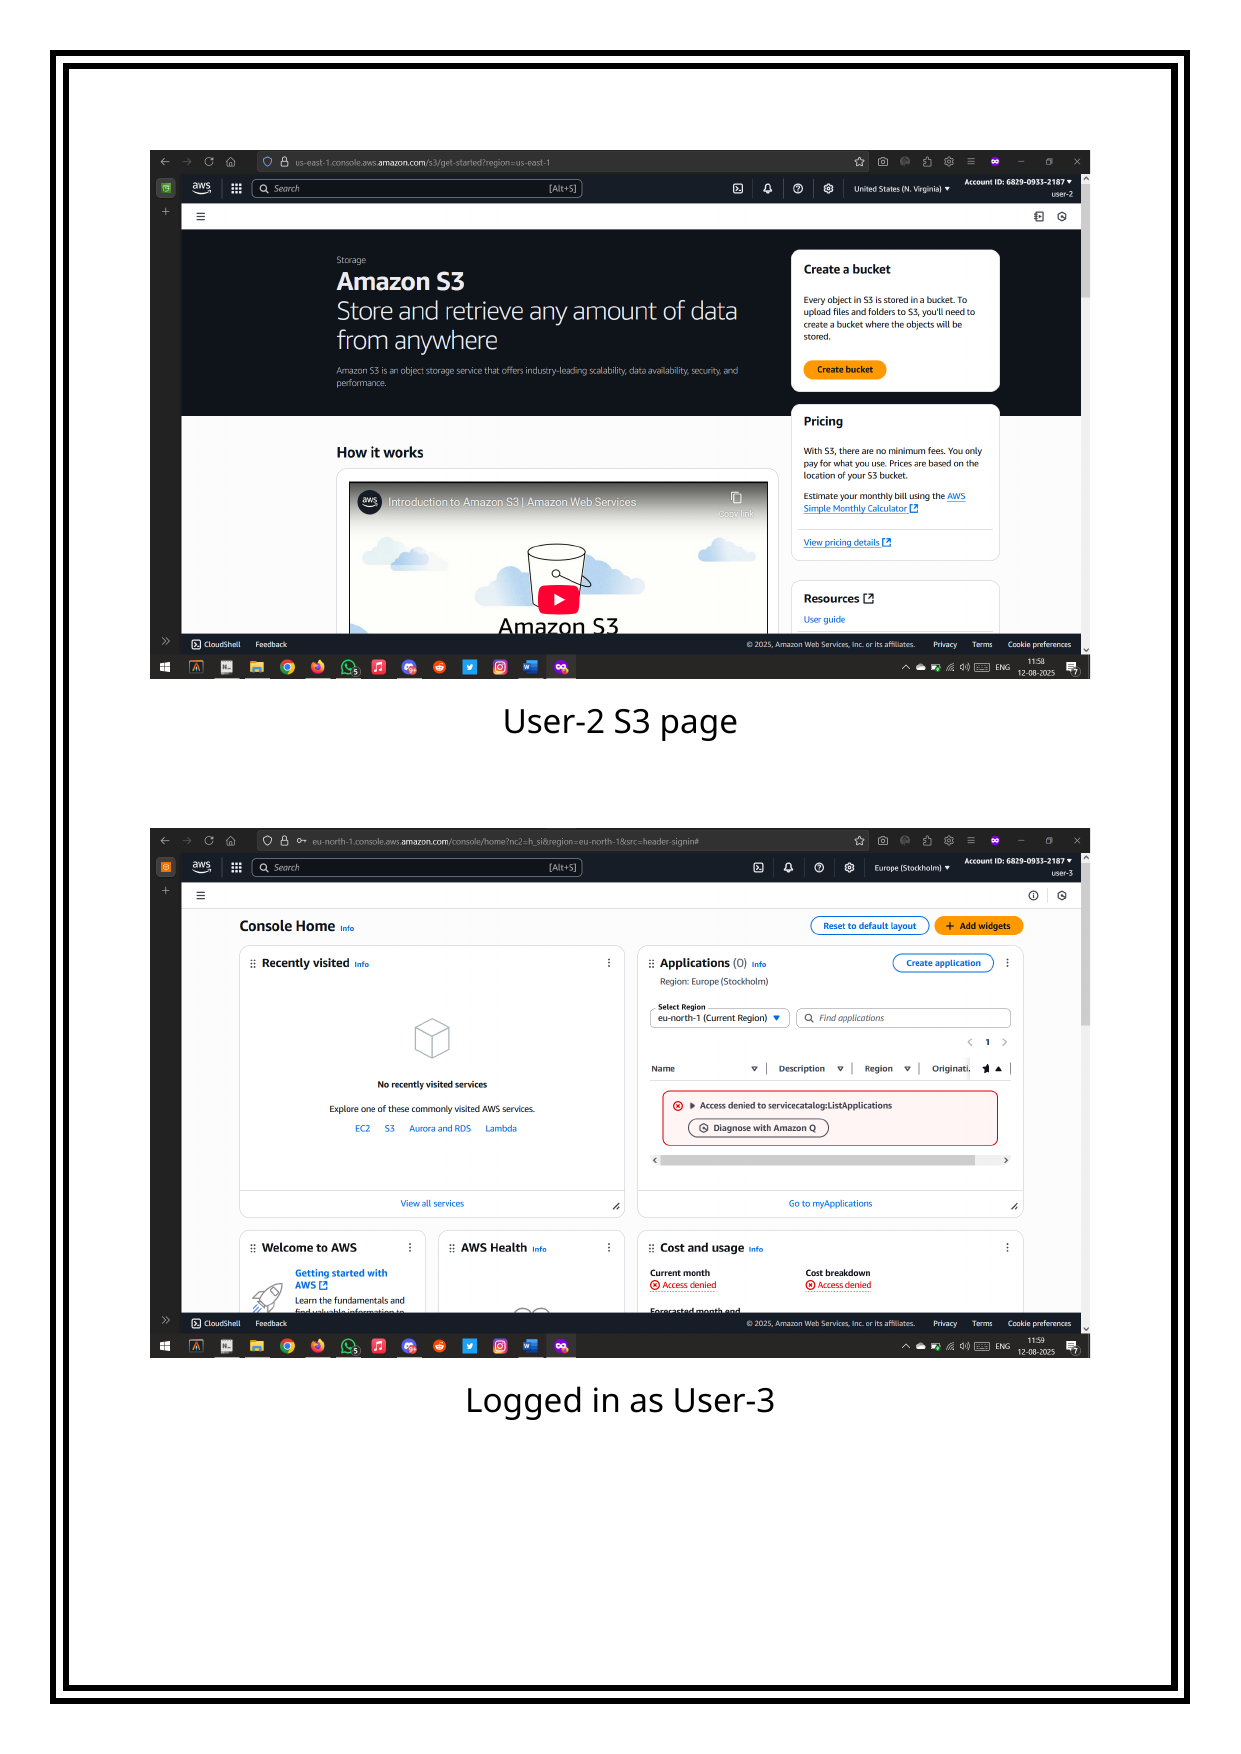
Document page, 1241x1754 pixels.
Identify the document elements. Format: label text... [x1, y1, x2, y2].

text Logged in as User-3 [150, 1377, 1090, 1422]
text User-2 S3 page [150, 698, 1090, 743]
picture [150, 828, 1091, 1358]
picture [150, 150, 1091, 679]
